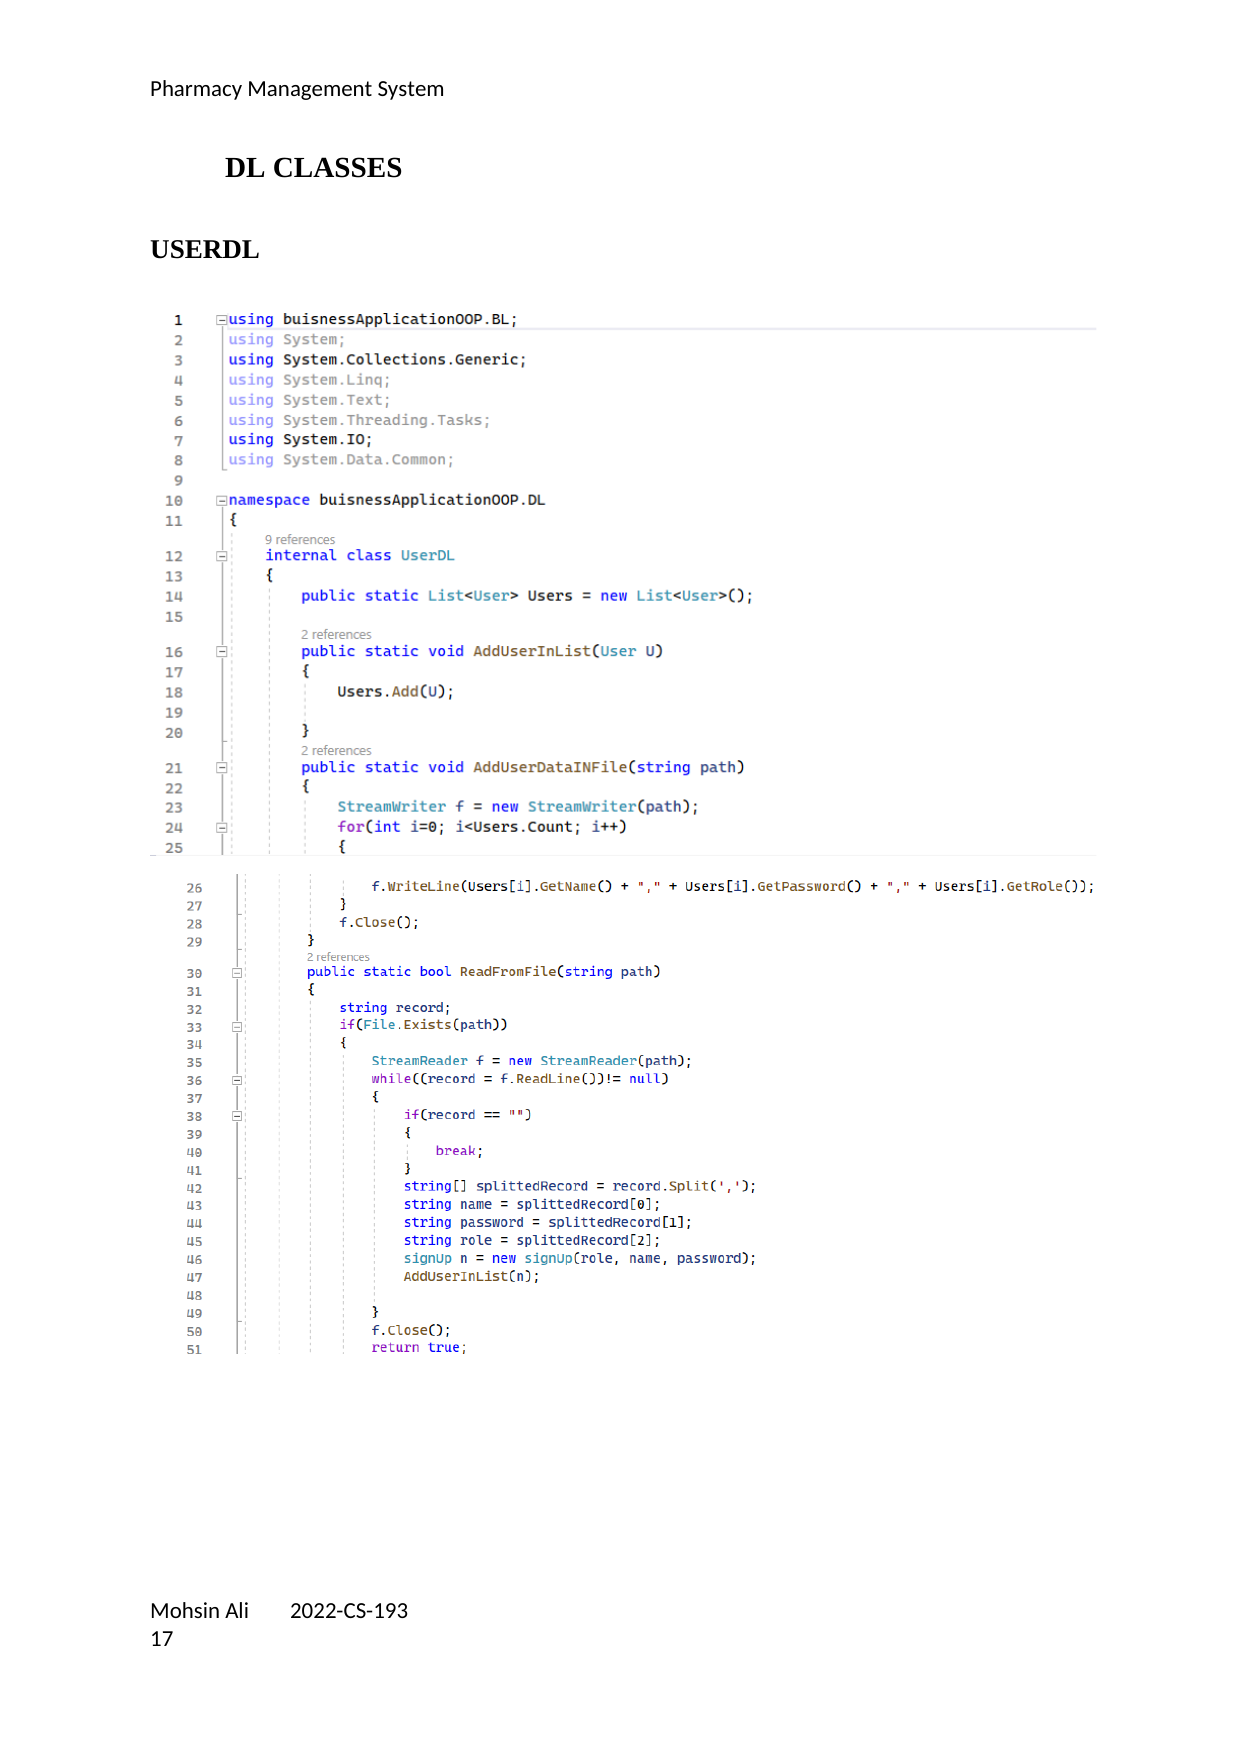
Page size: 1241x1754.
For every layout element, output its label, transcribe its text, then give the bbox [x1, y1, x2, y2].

picture [150, 874, 1094, 1354]
picture [150, 313, 1097, 856]
subtitle DL CLASSES [150, 150, 1090, 183]
subtitle USERDL [150, 233, 1090, 264]
